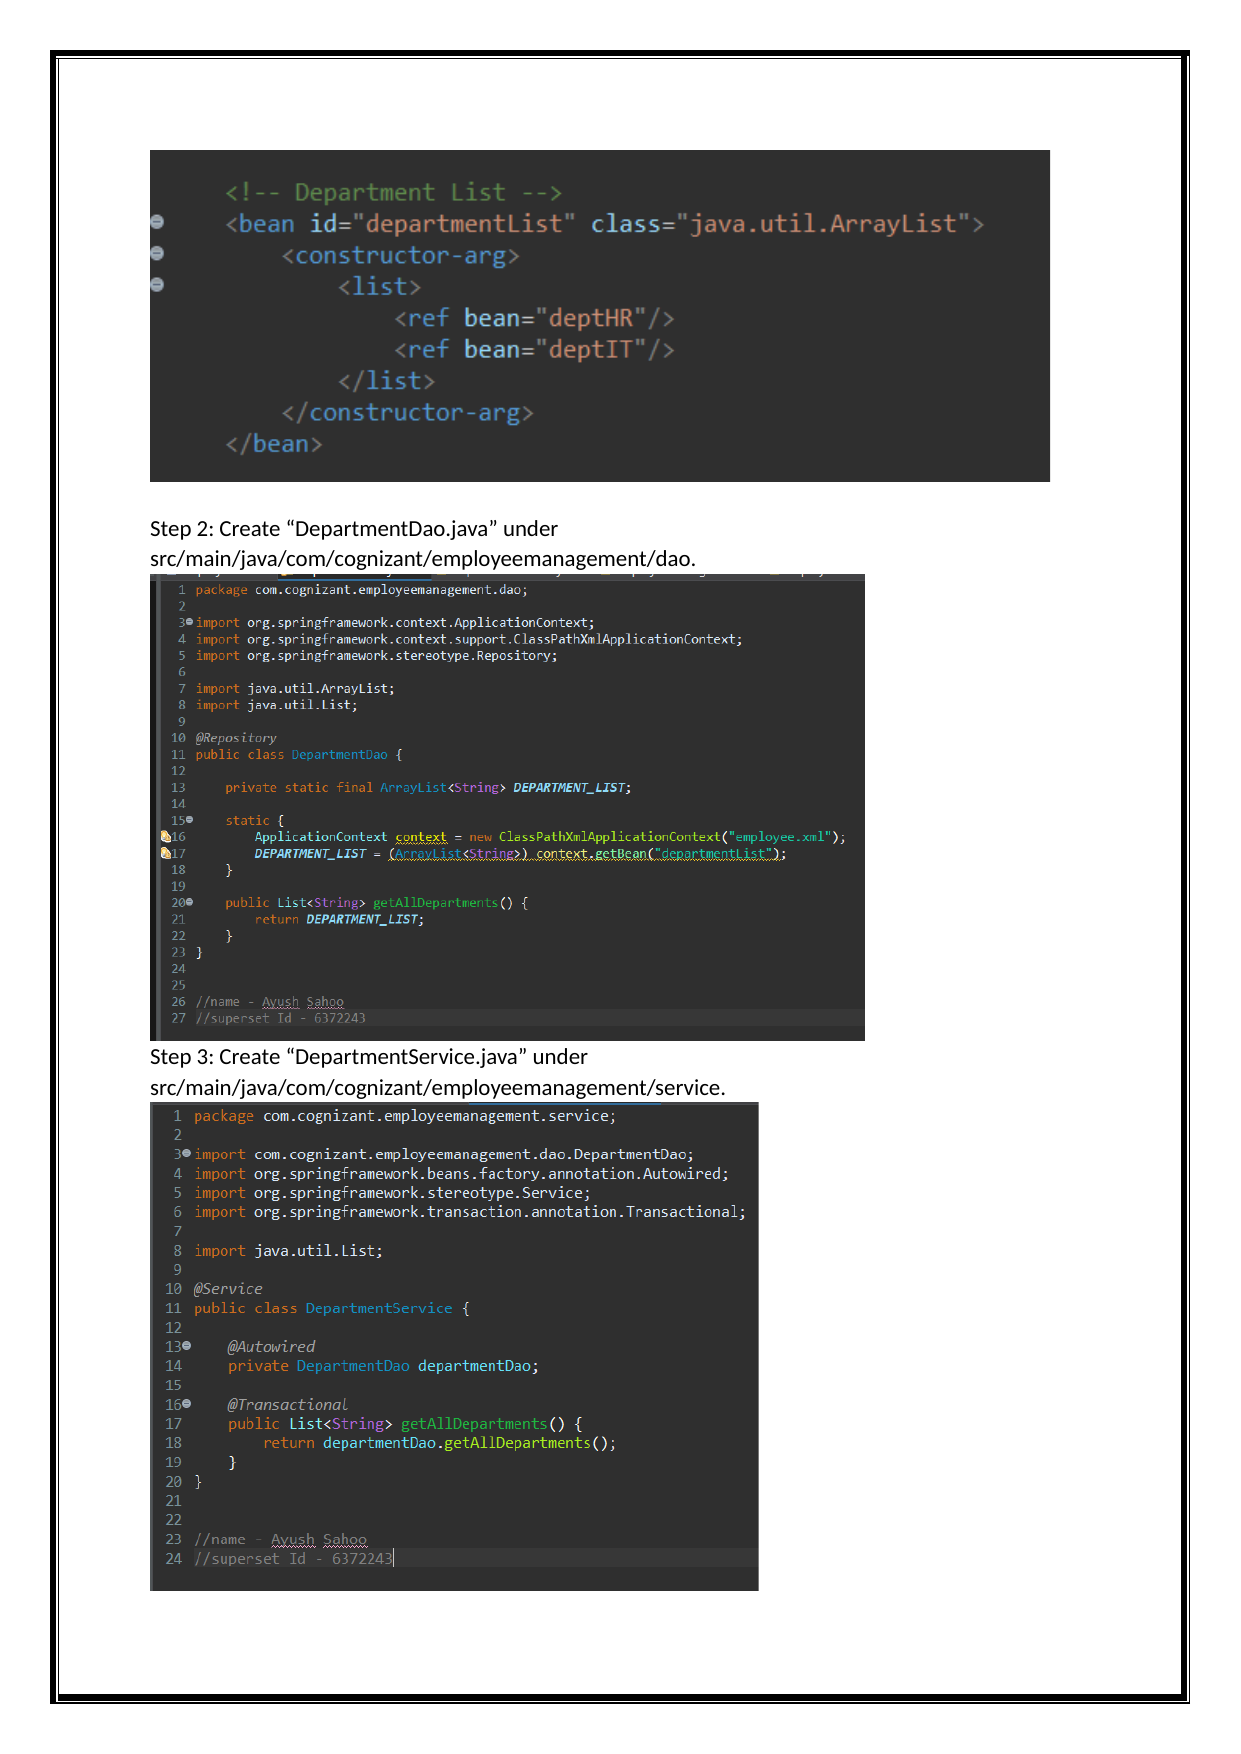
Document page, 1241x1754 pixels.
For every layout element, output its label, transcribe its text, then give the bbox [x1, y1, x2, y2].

text Step 2: Create “DepartmentDao.java” under src/main/java/com/cognizant/employeemanagement/dao. [150, 514, 1090, 572]
picture [150, 574, 865, 1041]
picture [150, 1102, 759, 1591]
text Step 3: Create “DepartmentService.java” under src/main/java/com/cognizant/employeemanagement/service. [150, 1042, 1090, 1101]
picture [150, 150, 1050, 482]
